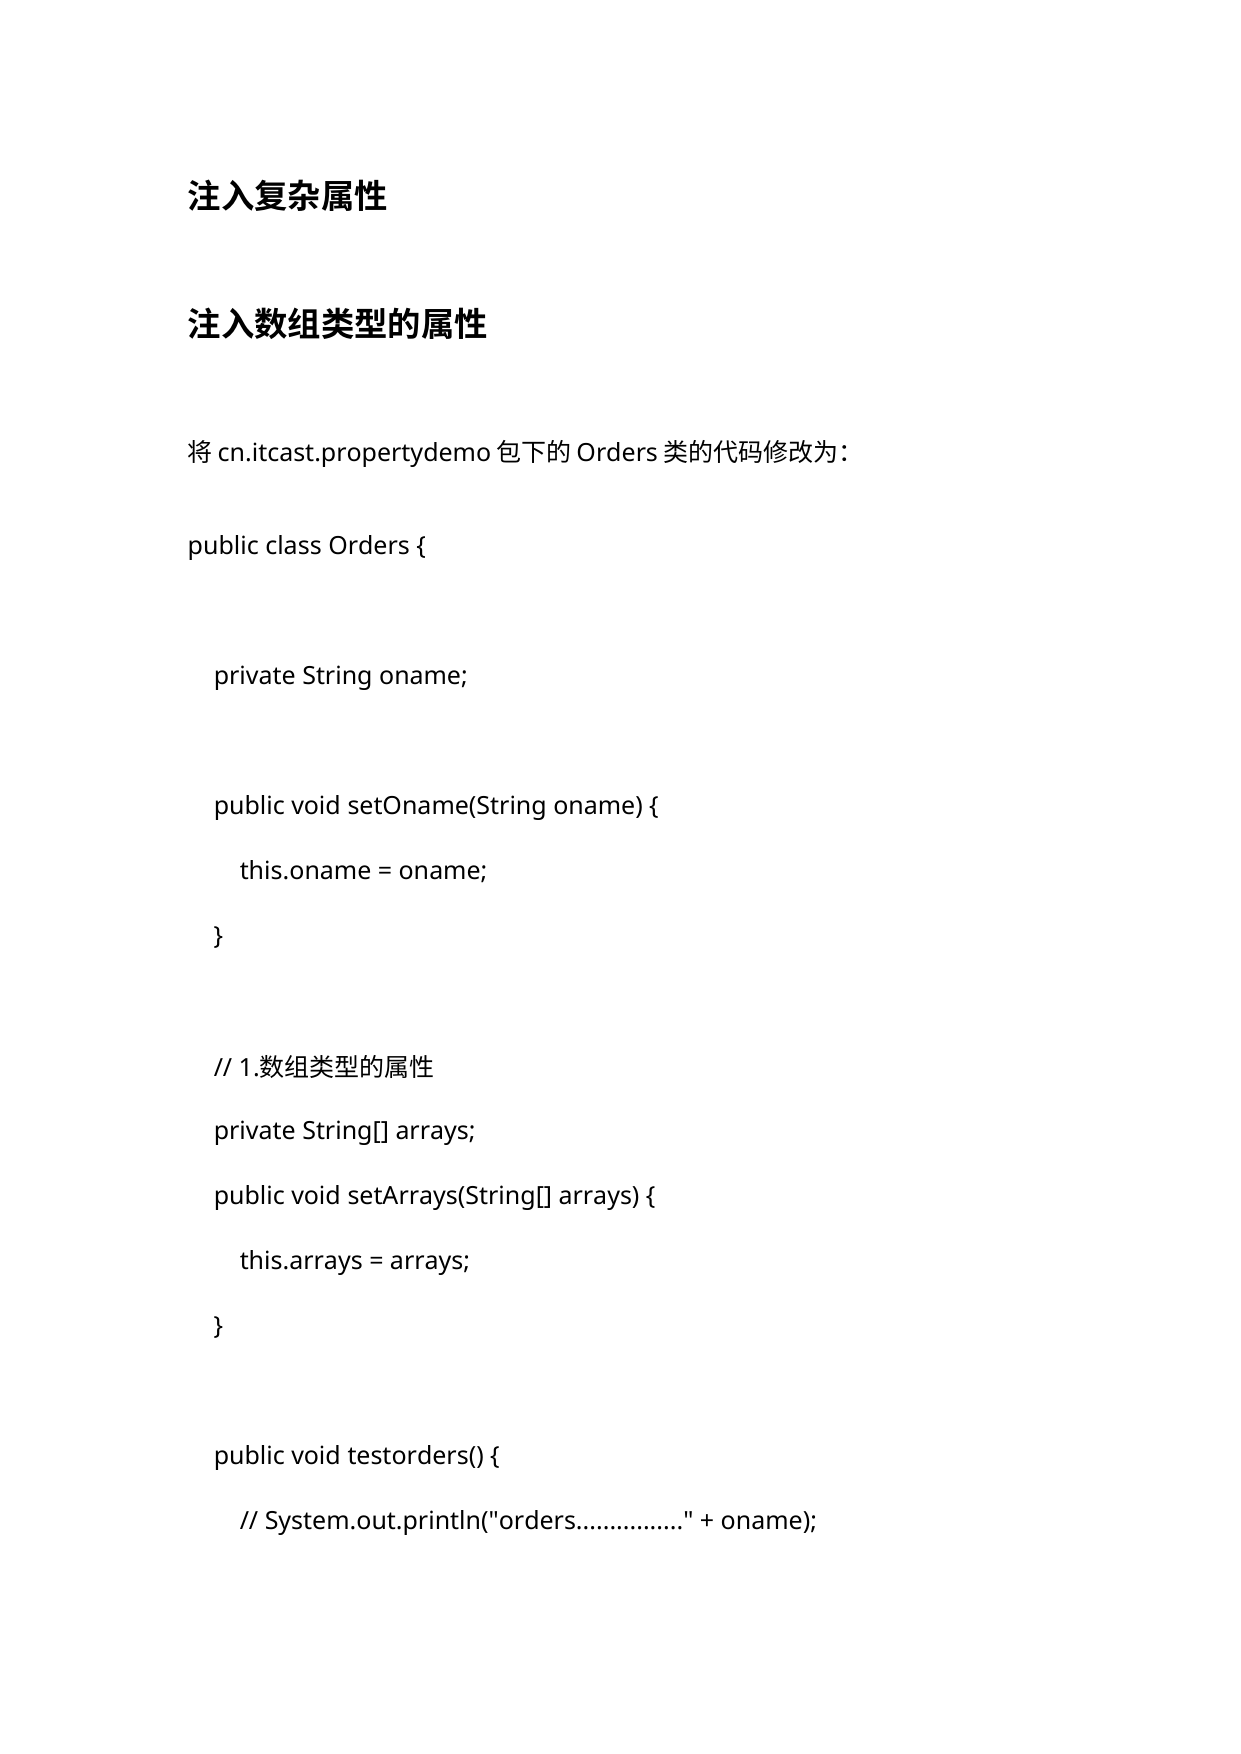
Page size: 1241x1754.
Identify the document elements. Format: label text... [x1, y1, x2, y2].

text private String[] arrays; [187, 1098, 1053, 1163]
text public class Orders { [187, 513, 1053, 578]
text public void setOname(String oname) { [187, 773, 1053, 838]
text public void testorders() { [187, 1423, 1053, 1488]
text // 1.数组类型的属性 [187, 1033, 1053, 1098]
subtitle 注入数组类型的属性 [187, 289, 1053, 354]
text public void setArrays(String[] arrays) { [187, 1163, 1053, 1228]
text } [187, 903, 1053, 968]
text 将cn.itcast.propertydemo包下的Orders类的代码修改为： [187, 418, 1053, 483]
subtitle 注入复杂属性 [187, 162, 1053, 227]
text private String oname; [187, 643, 1053, 708]
text } [187, 1293, 1053, 1358]
text this.oname = oname; [187, 838, 1053, 903]
text this.arrays = arrays; [187, 1228, 1053, 1293]
text // System.out.println("orders................" + oname); [187, 1488, 1053, 1553]
